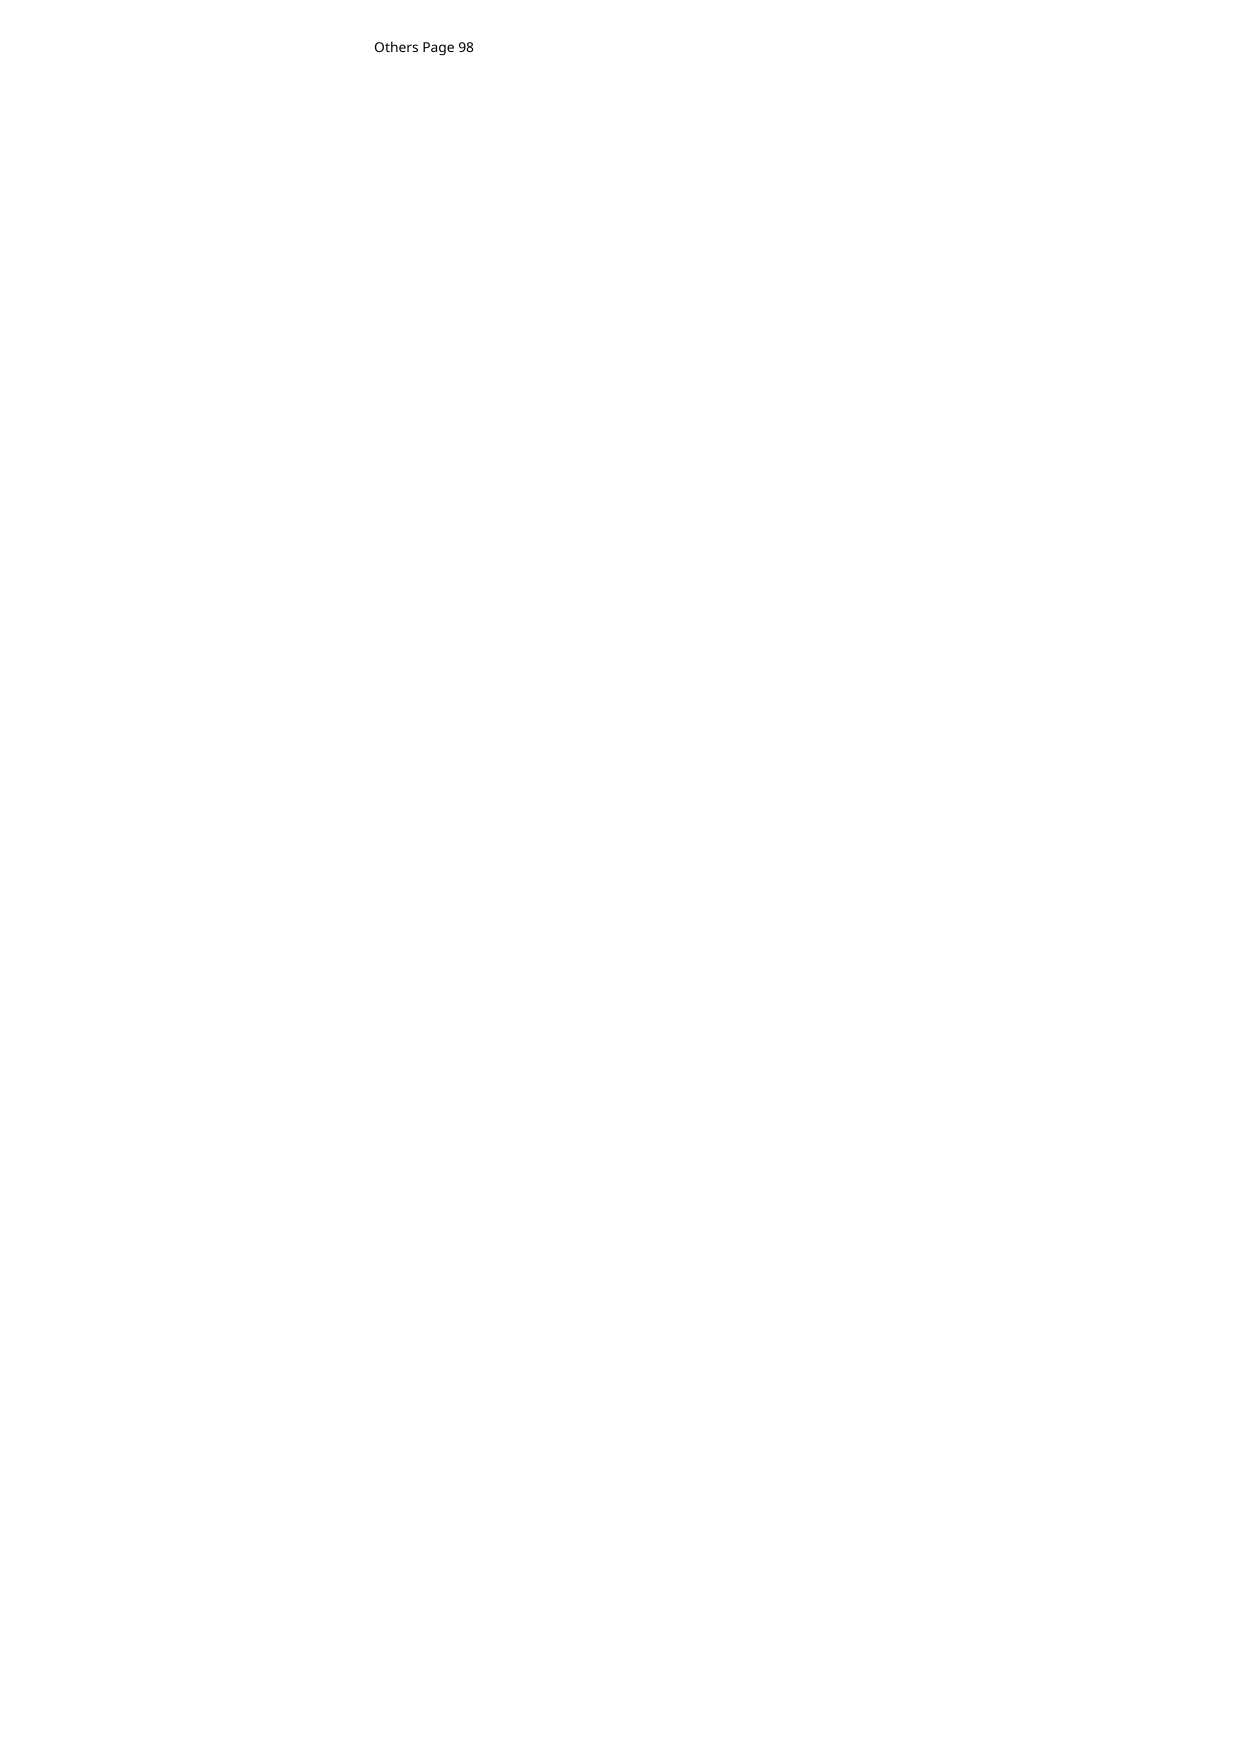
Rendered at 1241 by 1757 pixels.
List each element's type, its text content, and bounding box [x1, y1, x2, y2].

text Others Page 98 [374, 40, 1240, 56]
